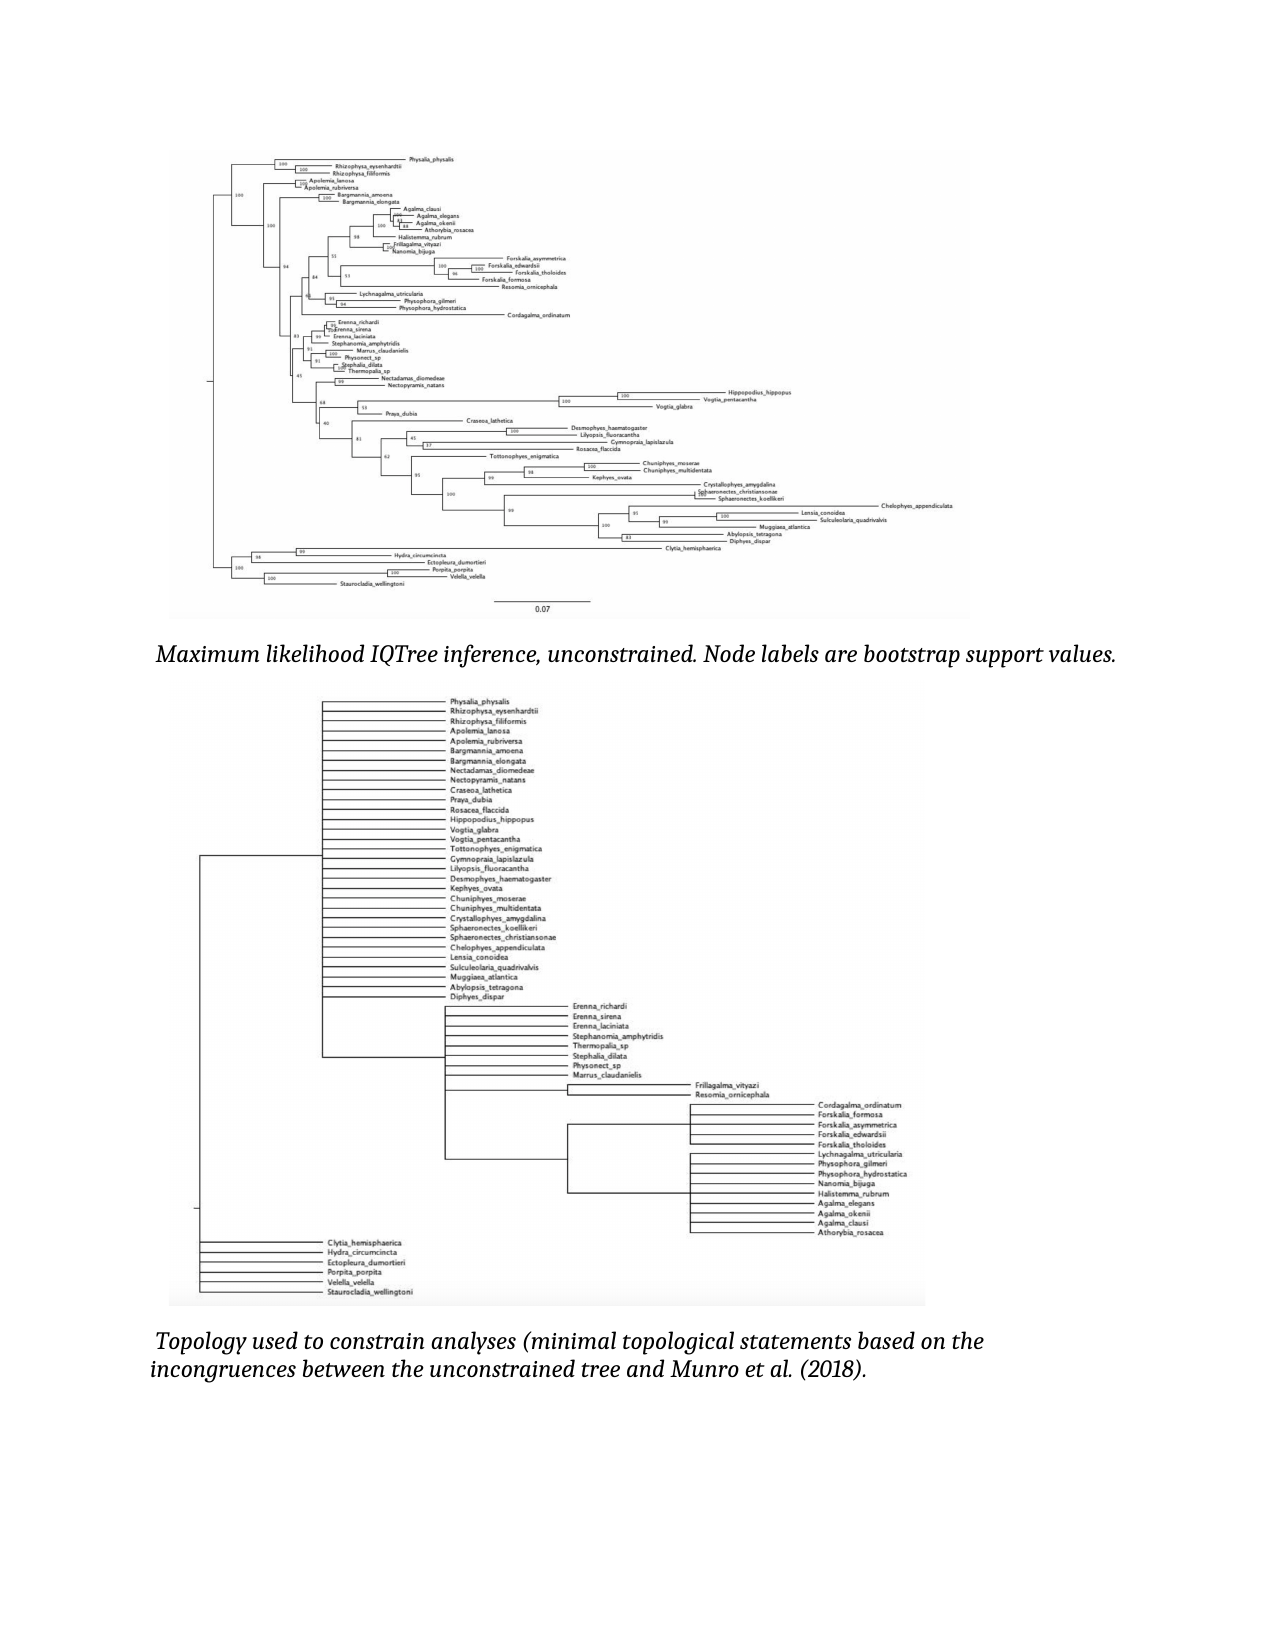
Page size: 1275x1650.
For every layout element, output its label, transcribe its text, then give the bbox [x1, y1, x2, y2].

text Maximum likelihood IQTree inference, unconstrained. Node labels are bootstrap support values. [150, 639, 1125, 668]
picture [168, 680, 926, 1306]
picture [168, 150, 971, 619]
text Topology used to constrain analyses (minimal topological statements based on the incongruences between the unconstrained tree and Munro et al. (2018). [150, 1327, 1125, 1384]
